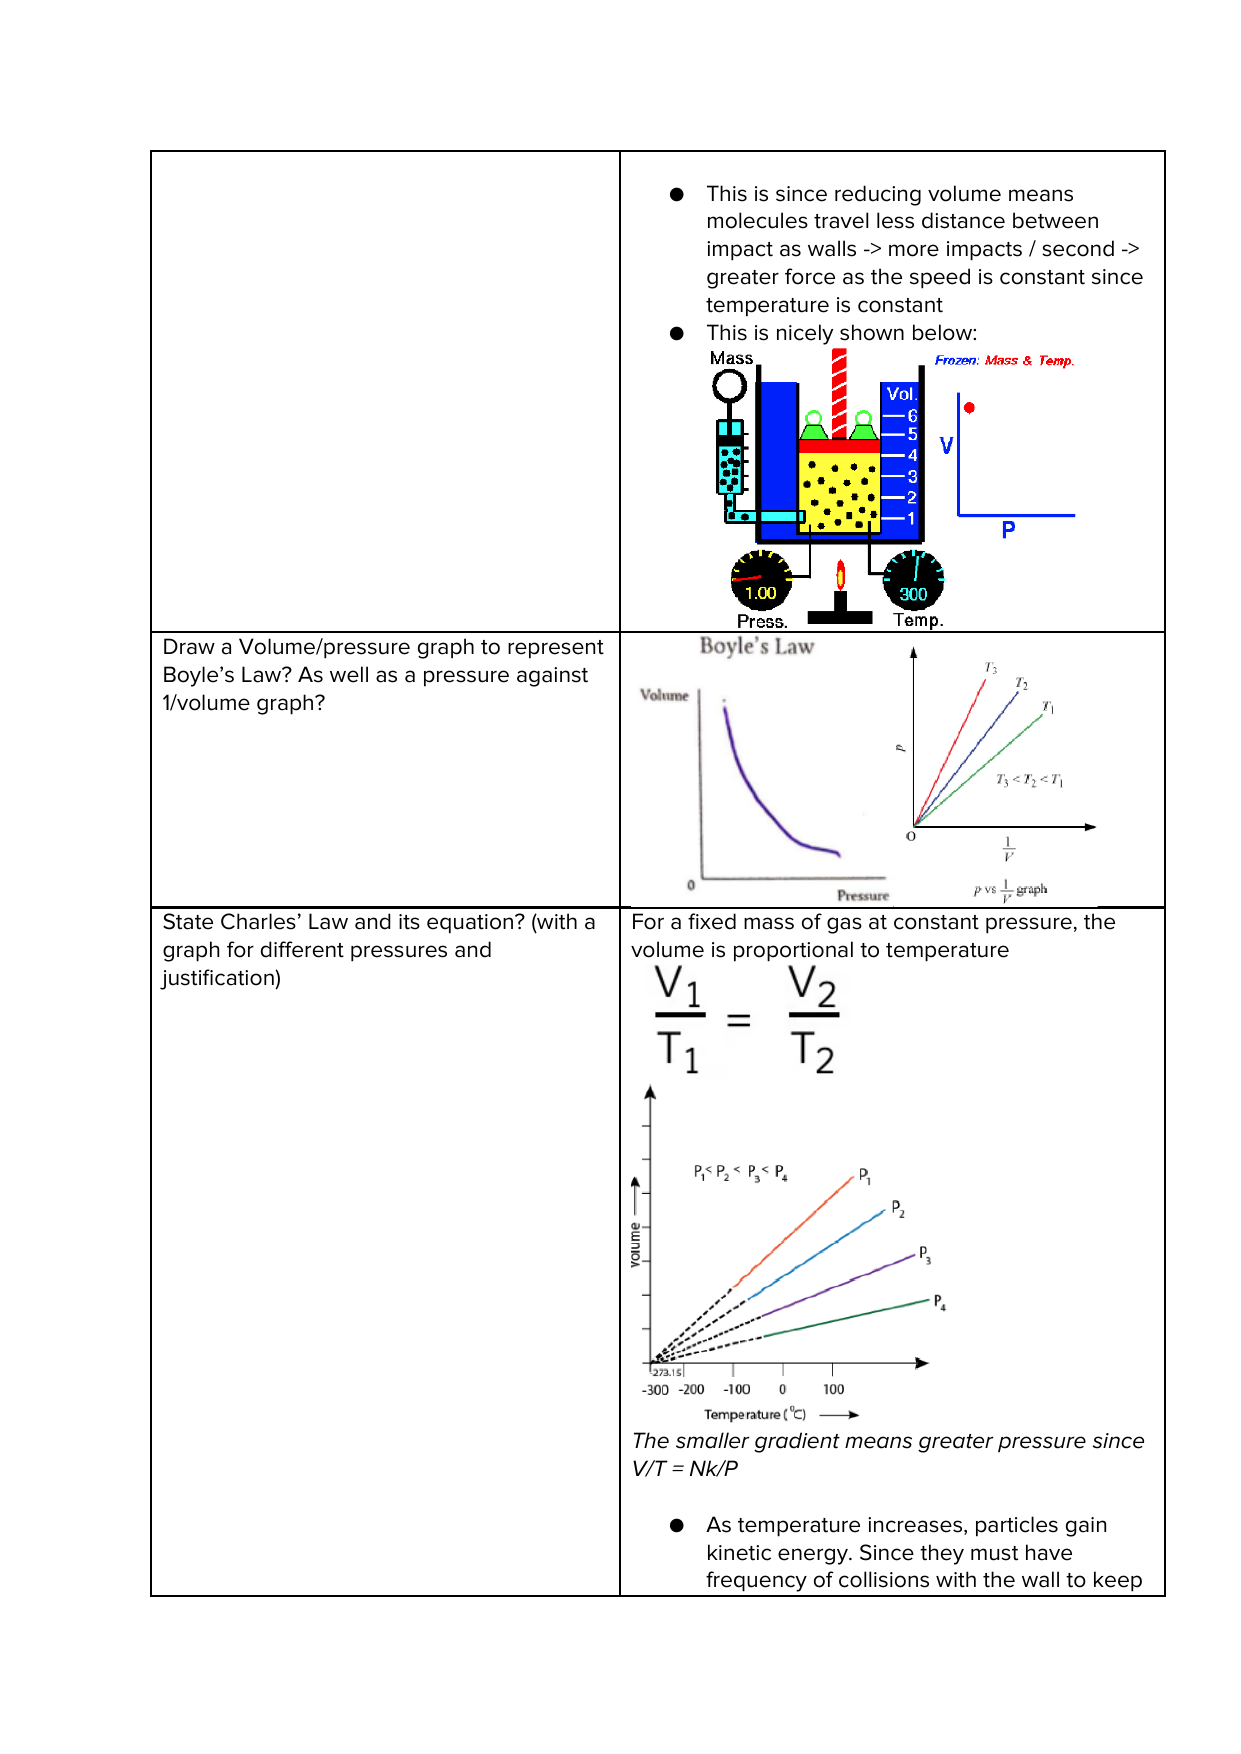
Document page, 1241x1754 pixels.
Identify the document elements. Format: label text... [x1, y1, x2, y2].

picture [631, 964, 948, 1428]
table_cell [152, 152, 619, 631]
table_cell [621, 152, 1164, 631]
table_cell [894, 633, 1164, 906]
picture [631, 633, 1098, 907]
picture [706, 347, 1076, 631]
table_cell [621, 633, 631, 906]
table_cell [152, 909, 619, 1595]
table_cell Draw a Volume/pressure graph to represent Boyle’s Law? As well as a pressure against 1/volume graph? [152, 633, 619, 906]
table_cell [621, 909, 1164, 1595]
